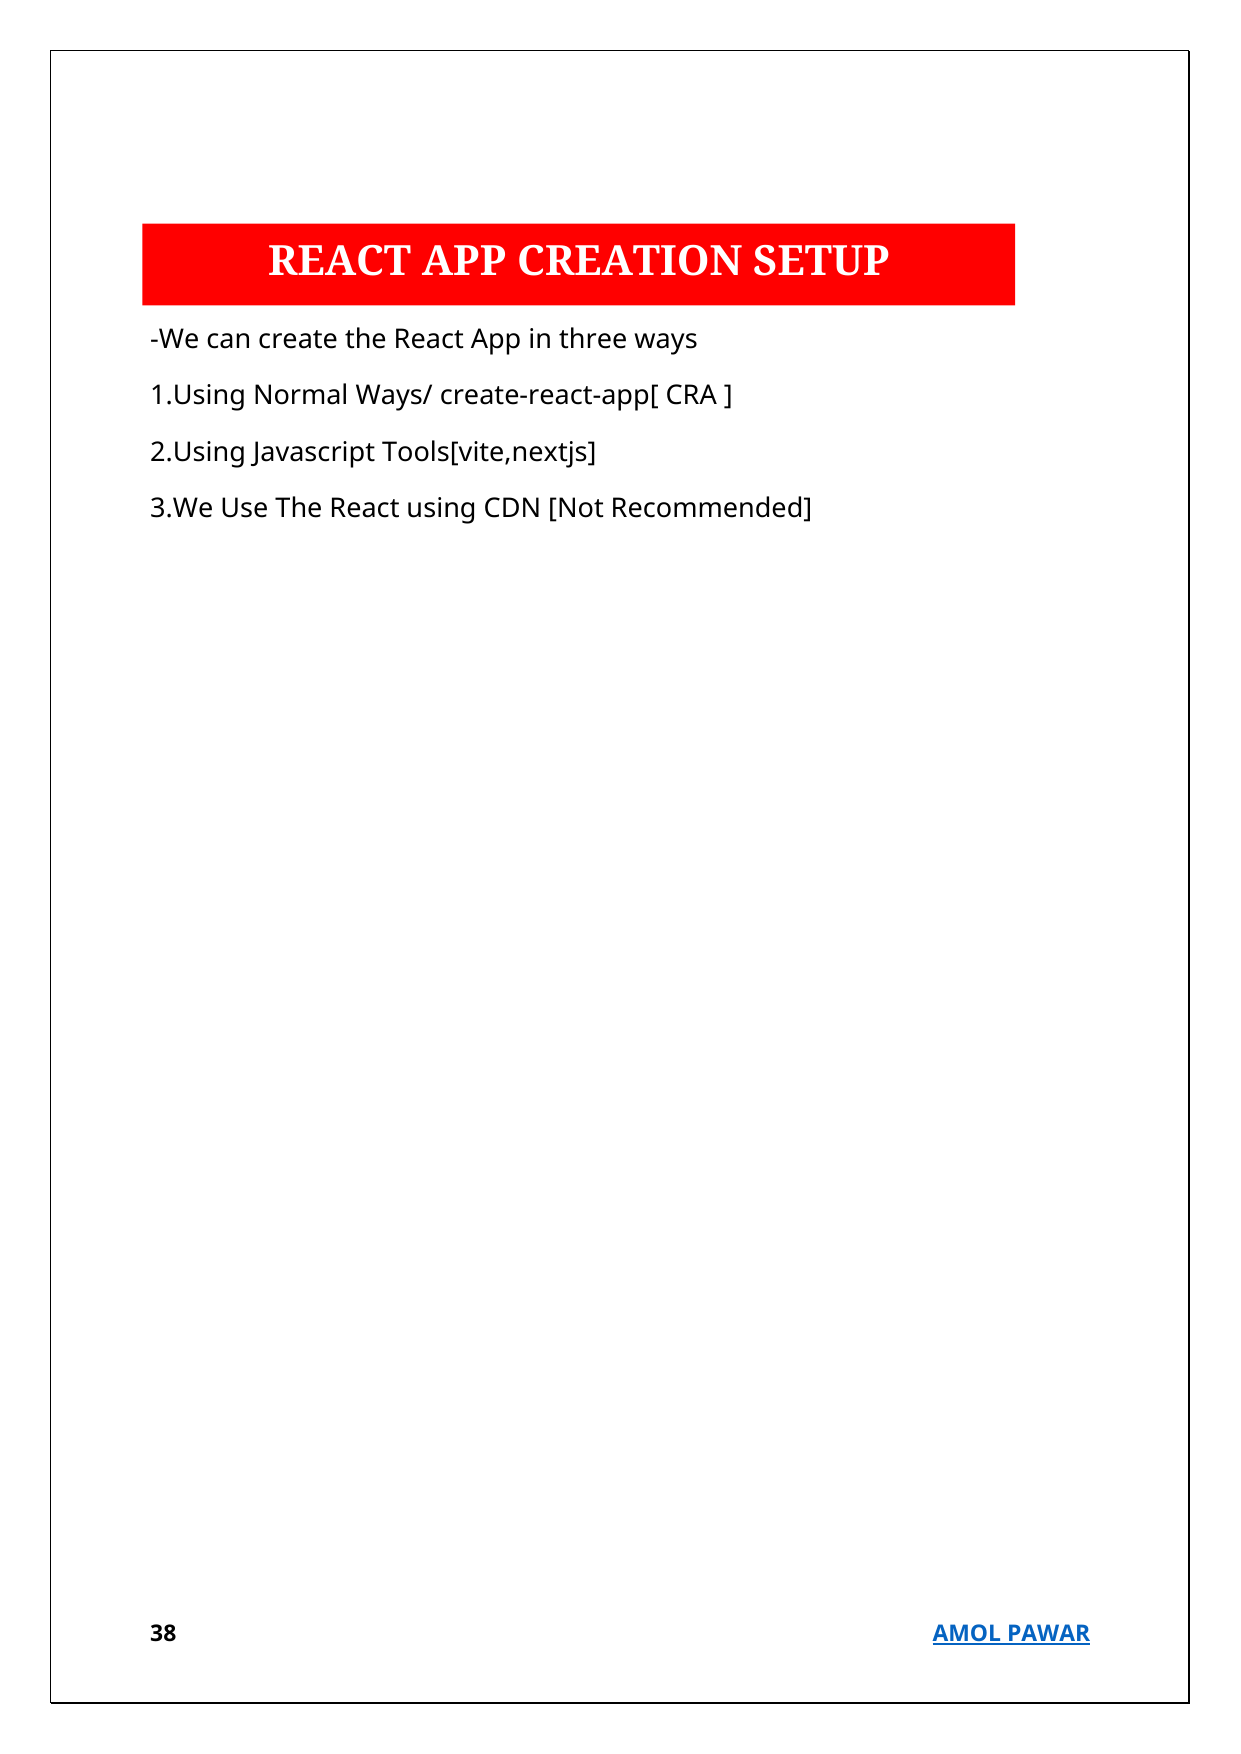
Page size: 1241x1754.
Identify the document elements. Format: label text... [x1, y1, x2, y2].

text 1.Using Normal Ways/ create-react-app[ CRA ] [150, 376, 1089, 413]
text -We can create the React App in three ways [150, 319, 1089, 356]
text 3.We Use The React using CDN [Not Recommended] [150, 489, 1089, 526]
text 2.Using Javascript Tools[vite,nextjs] [150, 432, 1089, 469]
